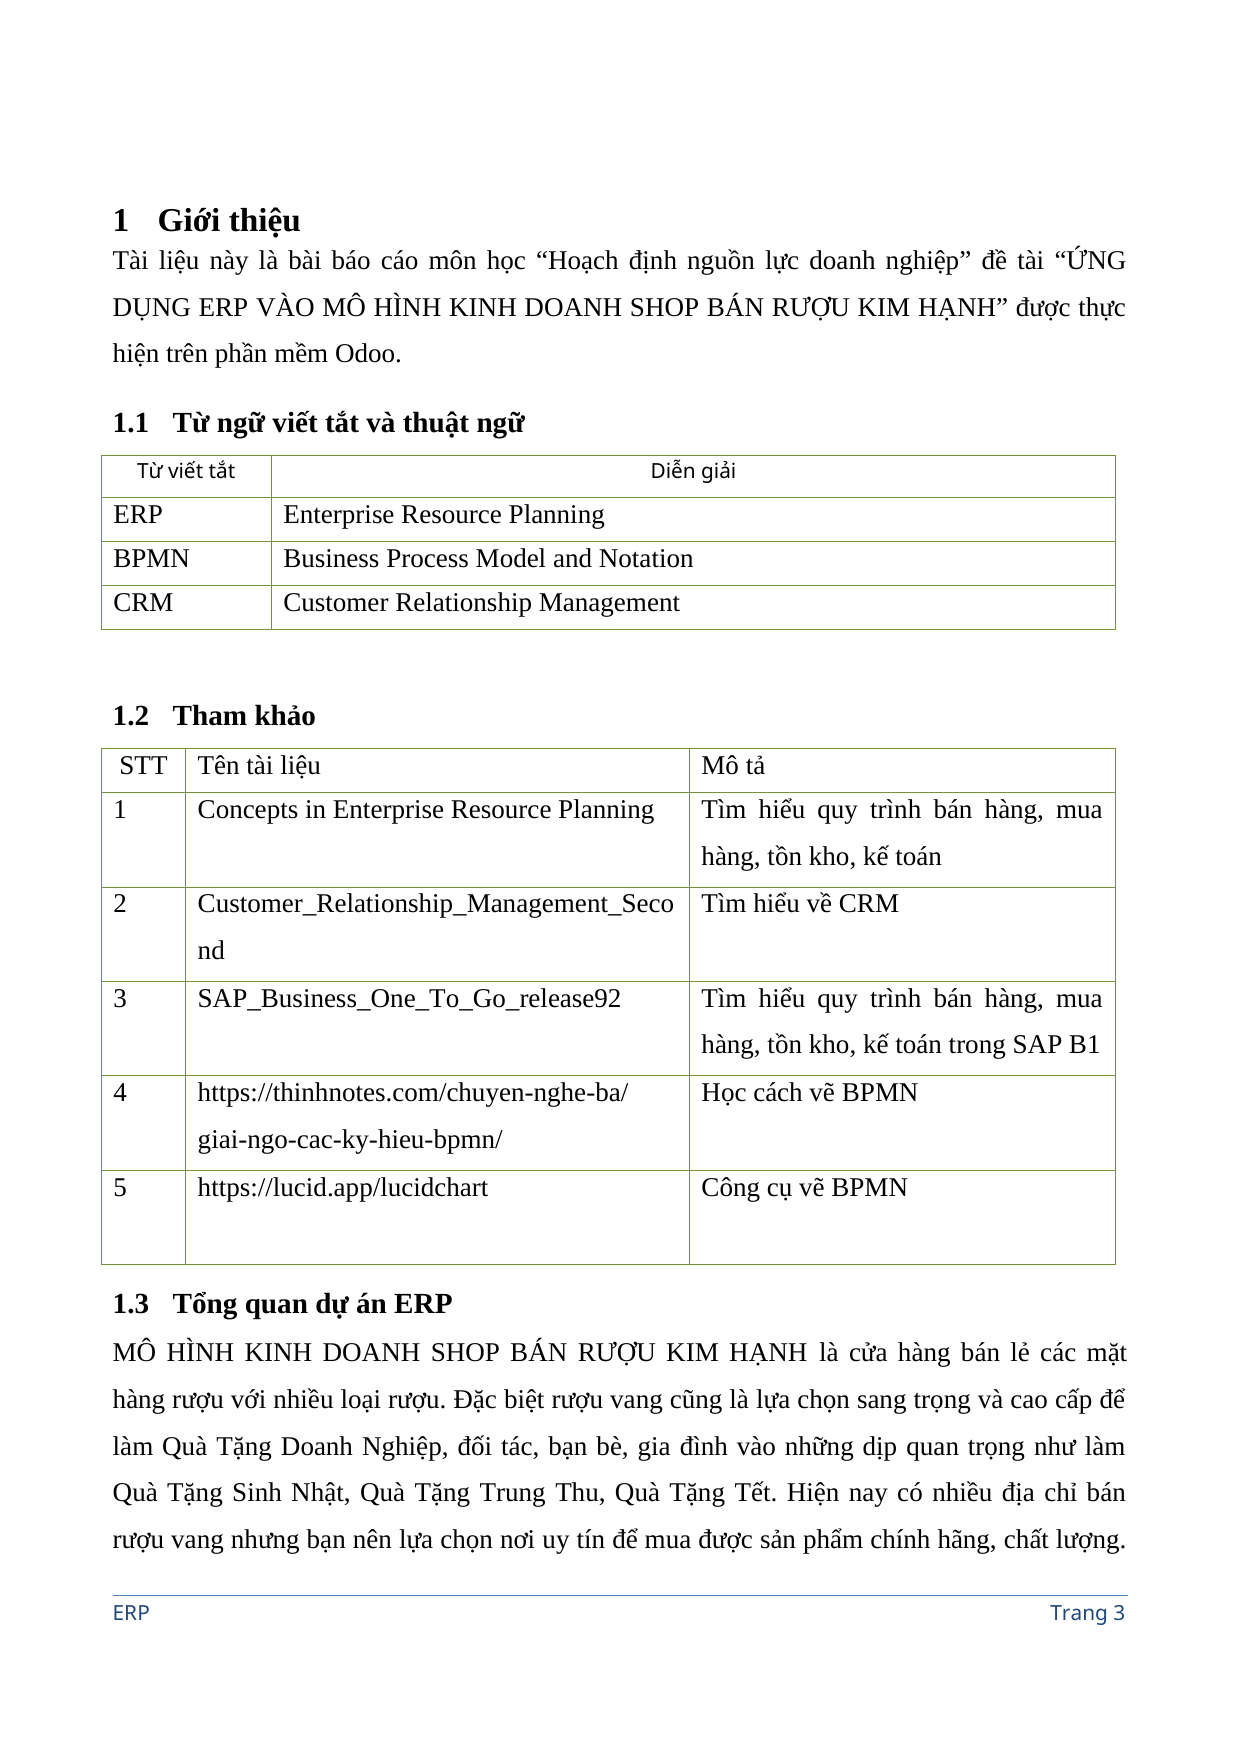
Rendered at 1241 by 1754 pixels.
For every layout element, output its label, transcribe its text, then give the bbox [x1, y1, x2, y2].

table_cell [102, 982, 185, 1075]
text Tài liệu này là bài báo cáo môn học “Hoạch định nguồn lực doanh nghiệp” đề tài “ỨNG DỤNG ERP VÀO MÔ HÌNH KINH DOANH SHOP BÁN RƯỢU KIM HẠNH” được thực hiện trên phần mềm Odoo. [112, 244, 1128, 368]
table_header Tên tài liệu [186, 749, 689, 792]
table_cell [102, 793, 185, 887]
table_cell SAP_Business_One_To_Go_release92 [186, 982, 689, 1075]
table_cell ERP [102, 498, 271, 541]
subtitle Tổng quan dự án ERP [112, 1286, 1128, 1319]
table_cell https://lucid.app/lucidchart [186, 1171, 689, 1264]
subtitle Giới thiệu [112, 200, 1128, 238]
table_header Mô tả [690, 749, 1115, 792]
table_cell Customer Relationship Management [272, 586, 1115, 629]
table_cell Enterprise Resource Planning [272, 498, 1115, 541]
table_header Diễn giải [272, 456, 1115, 497]
table_cell Business Process Model and Notation [272, 542, 1115, 585]
table_cell Tìm hiểu quy trình bán hàng, mua hàng, tồn kho, kế toán [690, 793, 1115, 887]
table_cell [102, 888, 185, 981]
table_cell Công cụ vẽ BPMN [690, 1171, 1115, 1264]
subtitle Từ ngữ viết tắt và thuật ngữ [112, 405, 1128, 438]
table_cell CRM [102, 586, 271, 629]
table_cell Concepts in Enterprise Resource Planning [186, 793, 689, 887]
table_cell [102, 1076, 185, 1170]
table_cell BPMN [102, 542, 271, 585]
table_cell Tìm hiểu quy trình bán hàng, mua hàng, tồn kho, kế toán trong SAP B1 [690, 982, 1115, 1075]
table_cell Customer_Relationship_Management_Second [186, 888, 689, 981]
table_header STT [102, 749, 185, 792]
table_cell Học cách vẽ BPMN [690, 1076, 1115, 1170]
table_cell https://thinhnotes.com/chuyen-nghe-ba/giai-ngo-cac-ky-hieu-bpmn/ [186, 1076, 689, 1170]
table_cell [102, 1171, 185, 1264]
table_header Từ viết tắt [102, 456, 271, 497]
subtitle Tham khảo [112, 698, 1128, 731]
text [112, 1336, 1128, 1554]
table_cell Tìm hiểu về CRM [690, 888, 1115, 981]
